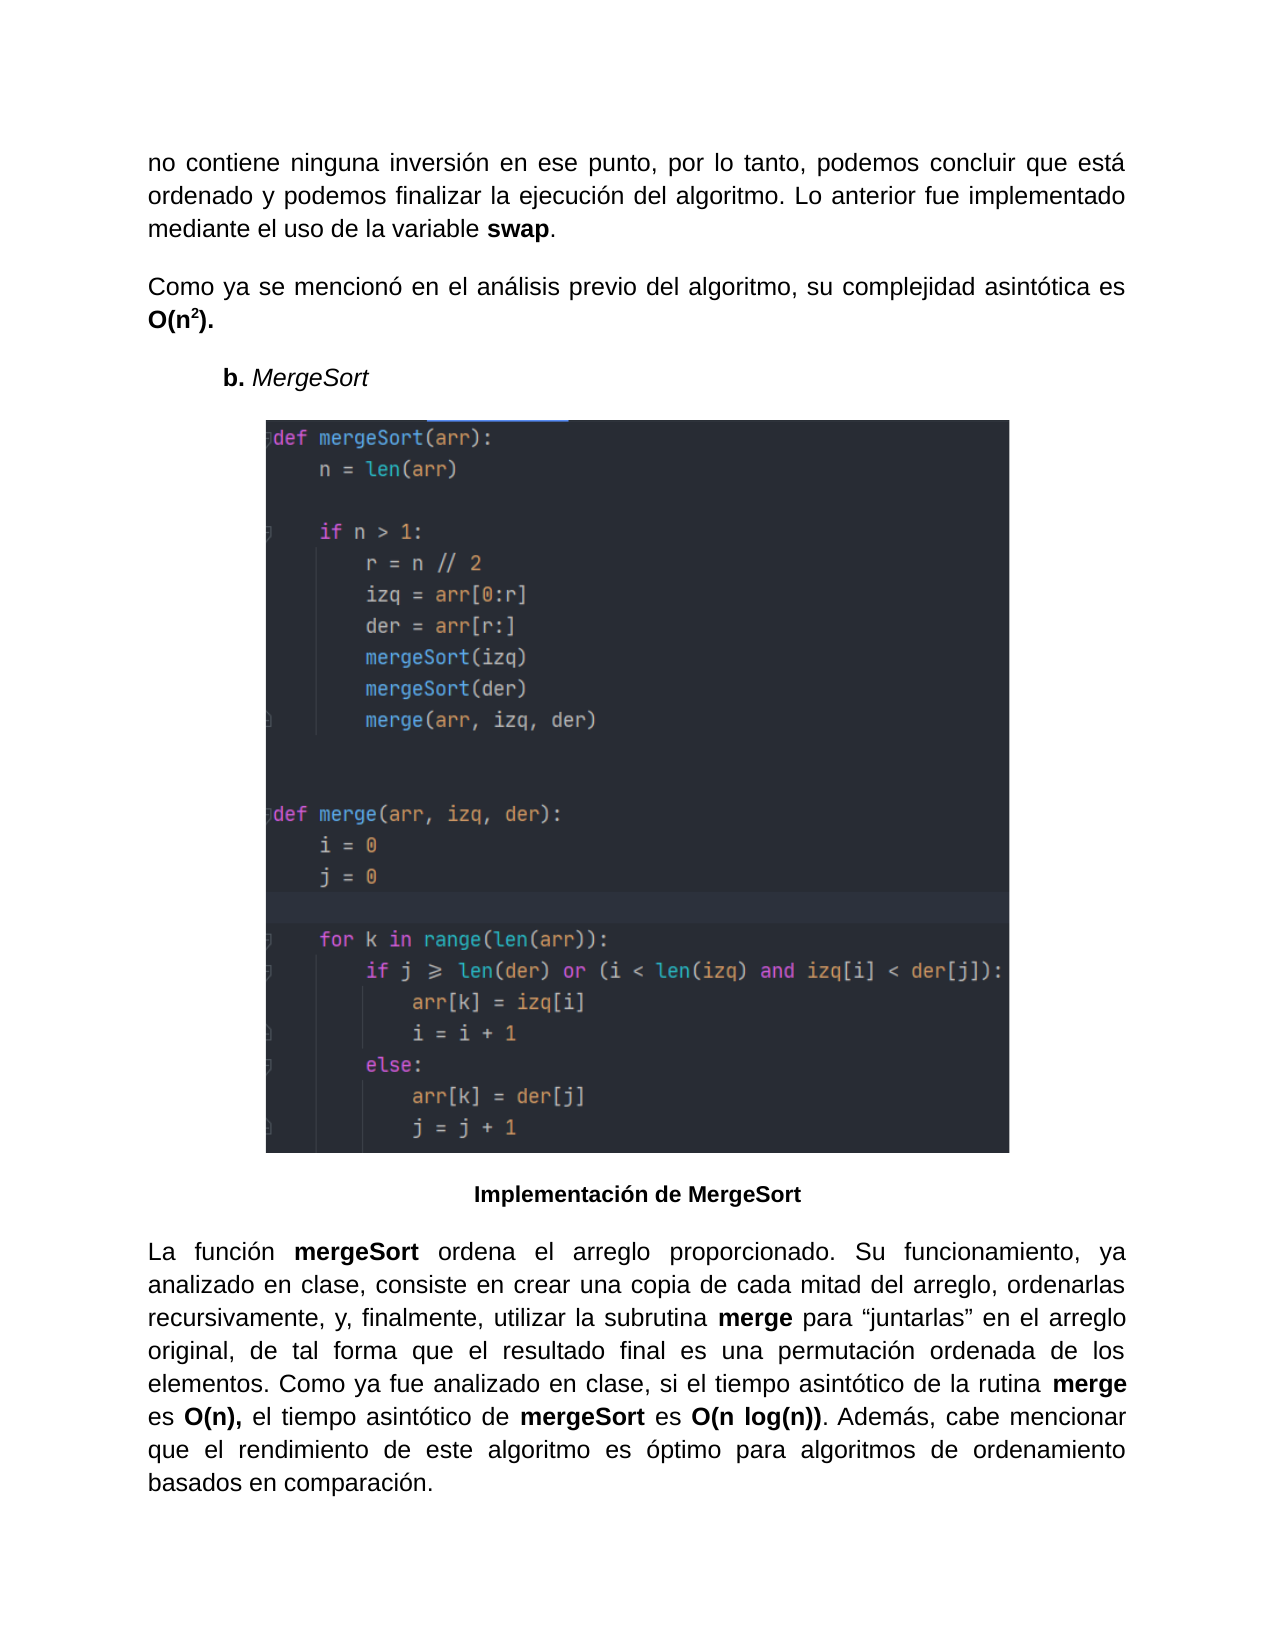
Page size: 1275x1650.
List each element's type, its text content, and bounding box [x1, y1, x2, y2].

text La función mergeSort ordena el arreglo proporcionado. Su funcionamiento, ya analizado en clase, consiste en crear una copia de cada mitad del arreglo, ordenarlas recursivamente, y, finalmente, utilizar la subrutina merge para “juntarlas” en el arreglo original, de tal forma que el resultado final es una permutación ordenada de los elementos. Como ya fue analizado en clase, si el tiempo asintótico de la rutina merge es O(n), el tiempo asintótico de mergeSort es O(n log(n)). Además, cabe mencionar que el rendimiento de este algoritmo es óptimo para algoritmos de ordenamiento basados en comparación. [148, 1237, 1127, 1496]
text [148, 148, 1127, 242]
picture [265, 420, 1010, 1153]
text Implementación de MergeSort [148, 1181, 1127, 1208]
text b. MergeSort [223, 363, 1127, 392]
text Como ya se mencionó en el análisis previo del algoritmo, su complejidad asintótica es O(n2). [148, 272, 1127, 333]
